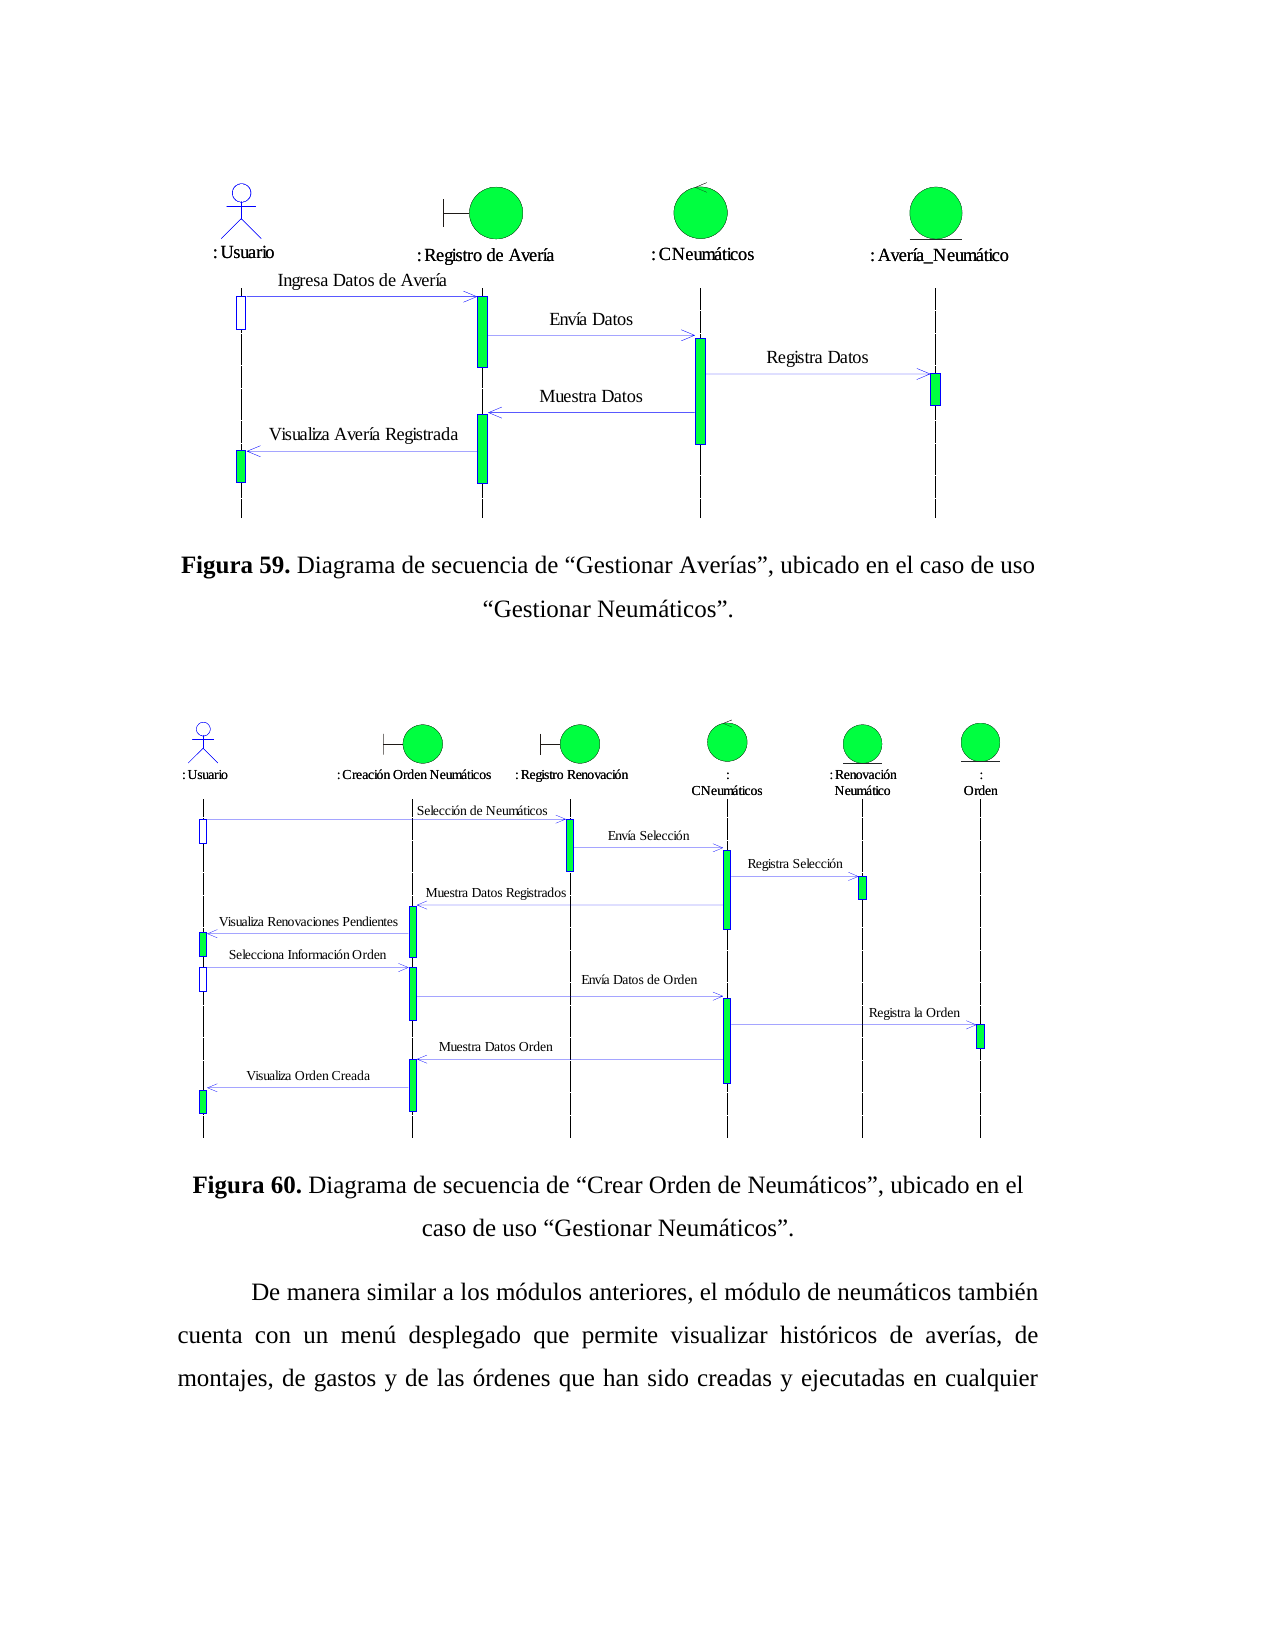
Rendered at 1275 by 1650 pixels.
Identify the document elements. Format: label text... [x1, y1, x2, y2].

text Figura 59. Diagrama de secuencia de “Gestionar Averías”, ubicado en el caso de uso “Gestionar Neumáticos”. [177, 551, 1039, 622]
text Figura 60. Diagrama de secuencia de “Crear Orden de Neumáticos”, ubicado en el caso de uso “Gestionar Neumáticos”. [177, 1170, 1039, 1242]
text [177, 1277, 1039, 1392]
